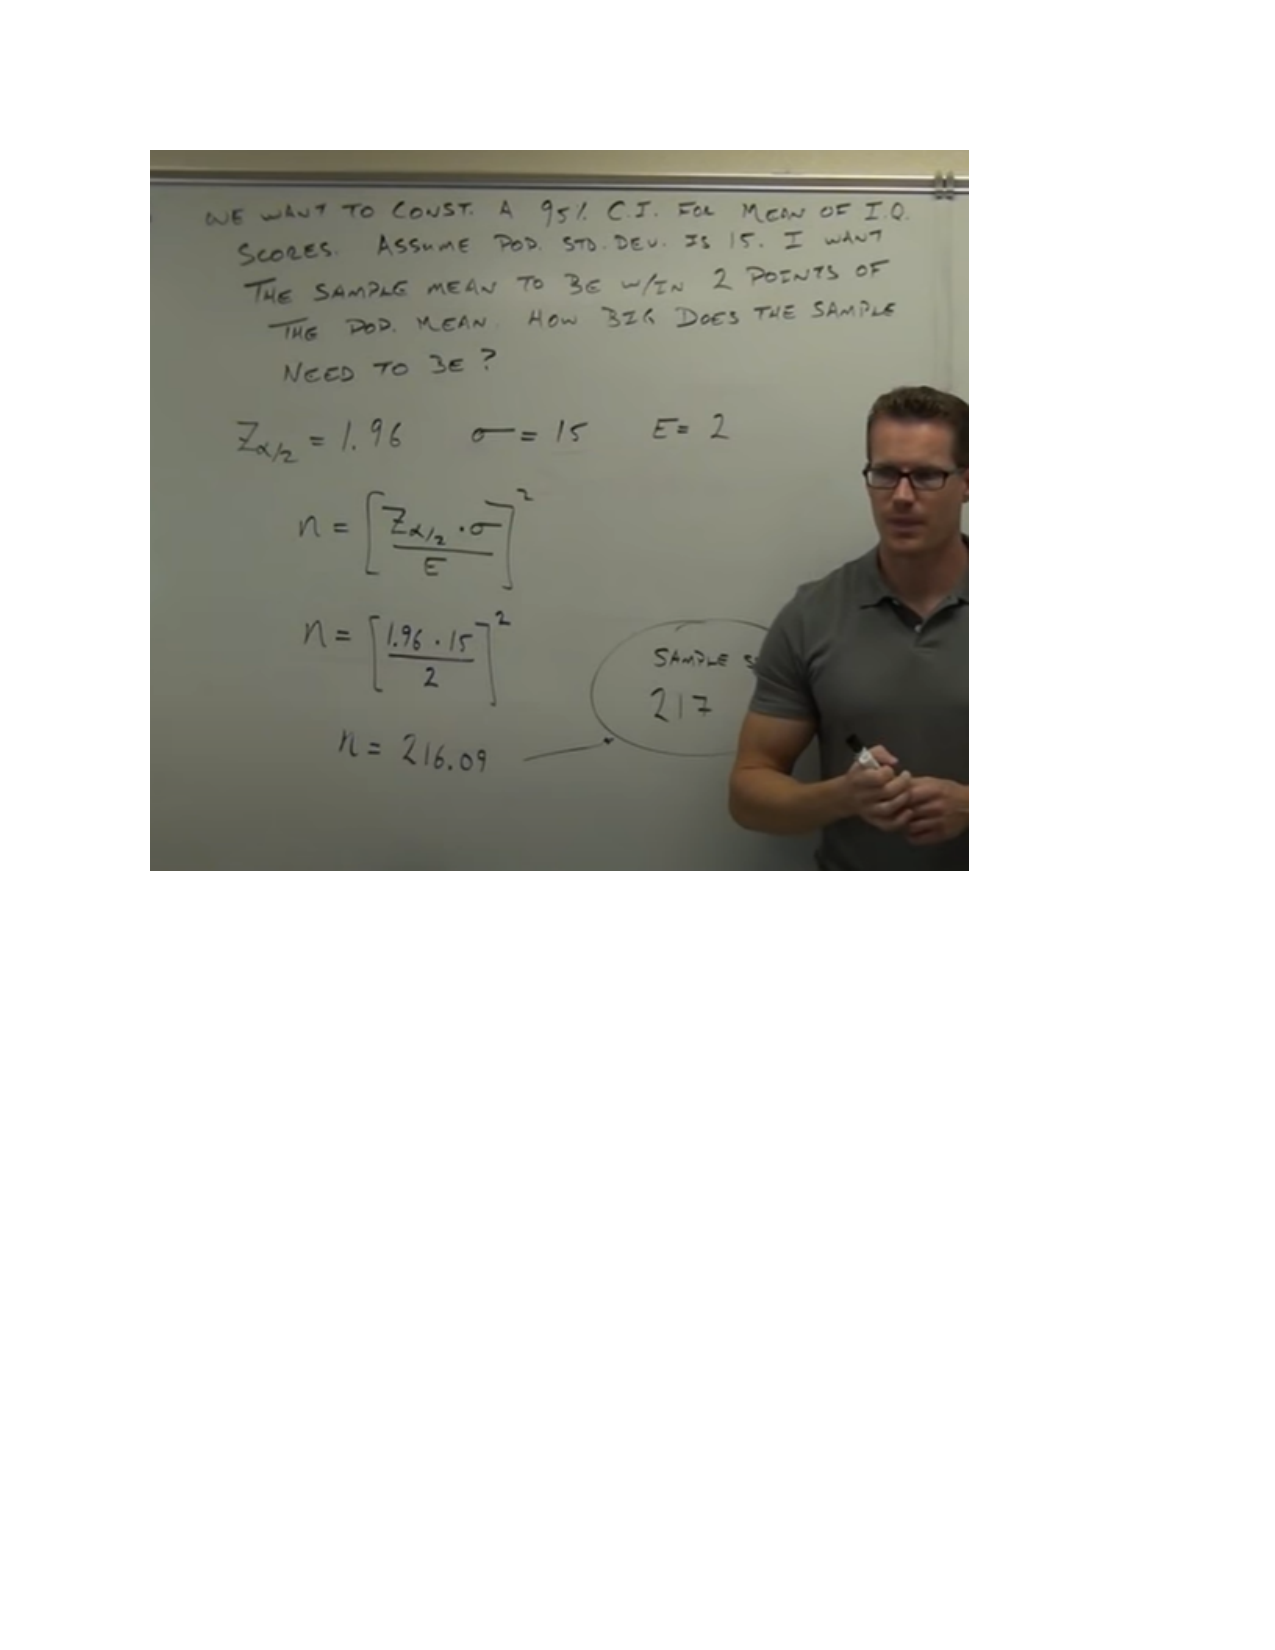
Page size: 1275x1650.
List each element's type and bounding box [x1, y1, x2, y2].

picture [150, 150, 969, 871]
